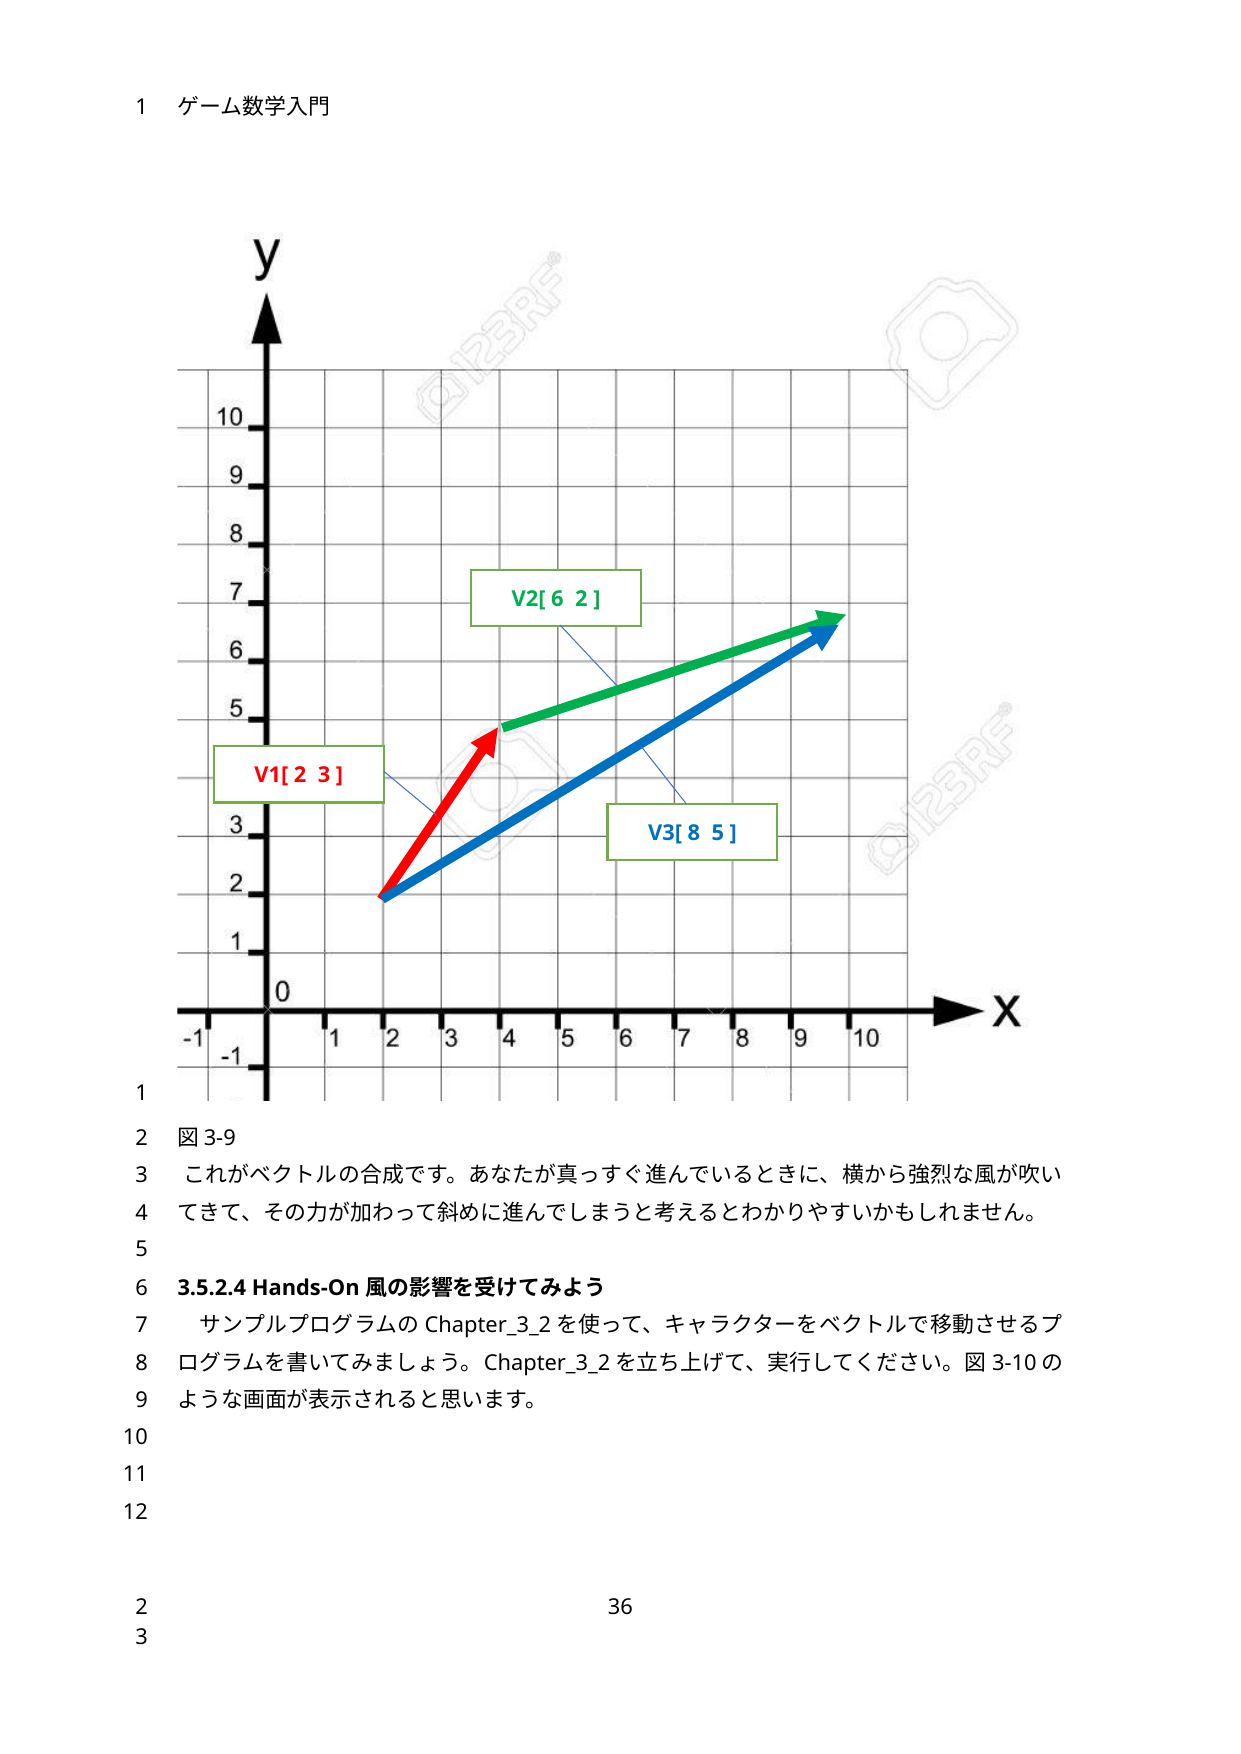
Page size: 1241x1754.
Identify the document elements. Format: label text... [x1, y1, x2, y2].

text これがベクトルの合成です。あなたが真っすぐ進んでいるときに、横から強烈な風が吹いてきて、その力が加わって斜めに進んでしまうと考えるとわかりやすいかもしれません。 [177, 1154, 1063, 1229]
text サンプルプログラムのChapter_3_2を使って、キャラクターをベクトルで移動させるプログラムを書いてみましょう。Chapter_3_2を立ち上げて、実行してください。図3-10のような画面が表示されると思います。 [177, 1304, 1063, 1417]
subtitle 3.5.2.4 Hands-On 風の影響を受けてみよう [177, 1267, 1063, 1304]
picture [177, 216, 1063, 1101]
text 図3-9 [177, 1117, 1063, 1154]
